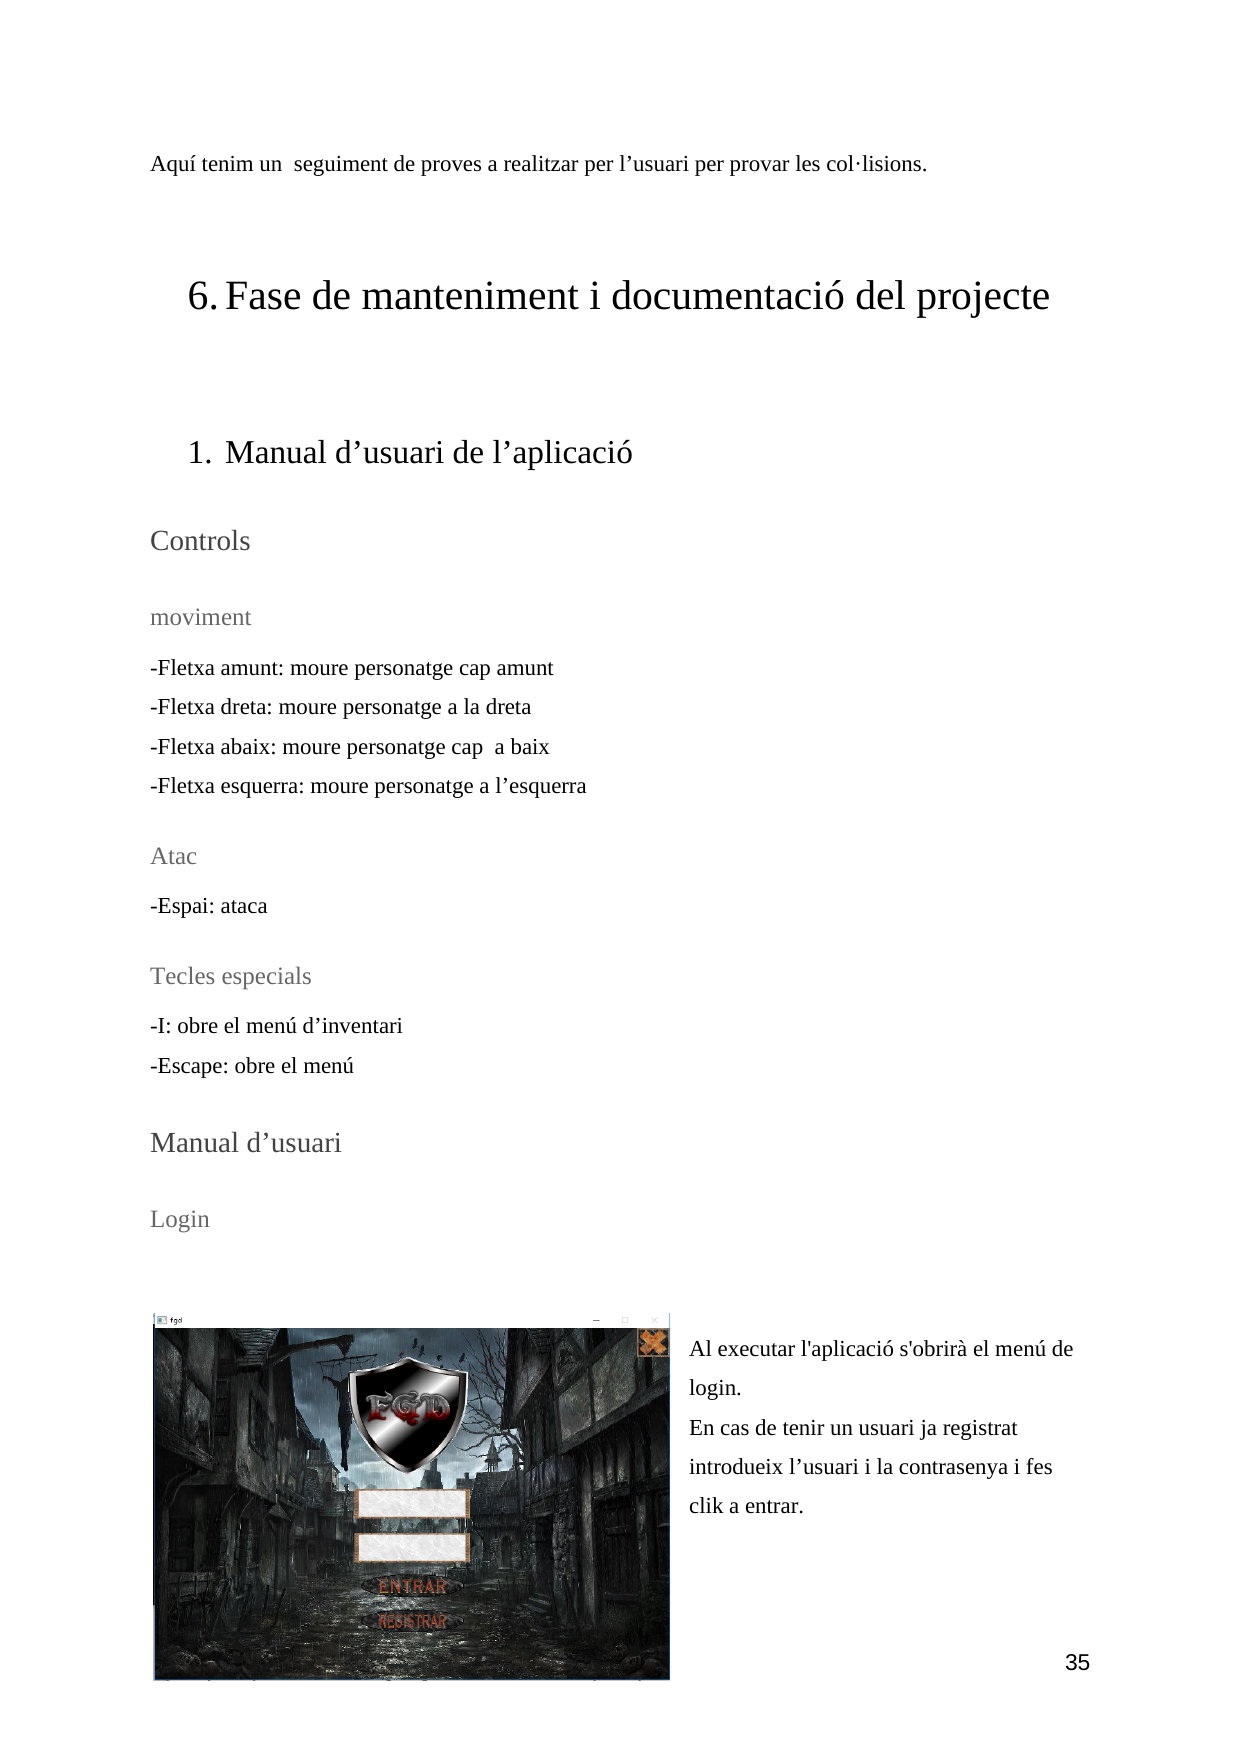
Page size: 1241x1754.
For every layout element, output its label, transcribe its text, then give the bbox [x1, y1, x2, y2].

text -Fletxa esquerra: moure personatge a l’esquerra [150, 772, 1090, 798]
subtitle Tecles especials [150, 961, 1090, 990]
subtitle Controls [150, 523, 1090, 556]
text -Fletxa dreta: moure personatge a la dreta [150, 693, 1090, 719]
subtitle Atac [150, 841, 1090, 869]
text Al executar l'aplicació s'obrirà el menú de login. [671, 1334, 1090, 1400]
text -Escape: obre el menú [150, 1052, 1090, 1078]
text -I: obre el menú d’inventari [150, 1012, 1090, 1039]
text -Fletxa abaix: moure personatge cap a baix [150, 733, 1090, 759]
text En cas de tenir un usuari ja registrat [671, 1413, 1090, 1440]
subtitle Login [150, 1204, 1090, 1233]
text -Fletxa amunt: moure personatge cap amunt [150, 654, 1090, 680]
text Aquí tenim un seguiment de proves a realitzar per l’usuari per provar les col·lisions. [150, 150, 1090, 176]
text introdueix l’usuari i la contrasenya i fes clik a entrar. [671, 1453, 1090, 1519]
picture [153, 1313, 671, 1681]
subtitle Manual d’usuari [150, 1125, 1090, 1158]
subtitle moviment [150, 602, 1090, 631]
subtitle Fase de manteniment i documentació del projecte [187, 271, 1090, 318]
text -Espai: ataca [150, 892, 1090, 919]
subtitle Manual d’usuari de l’aplicació [187, 432, 1090, 470]
